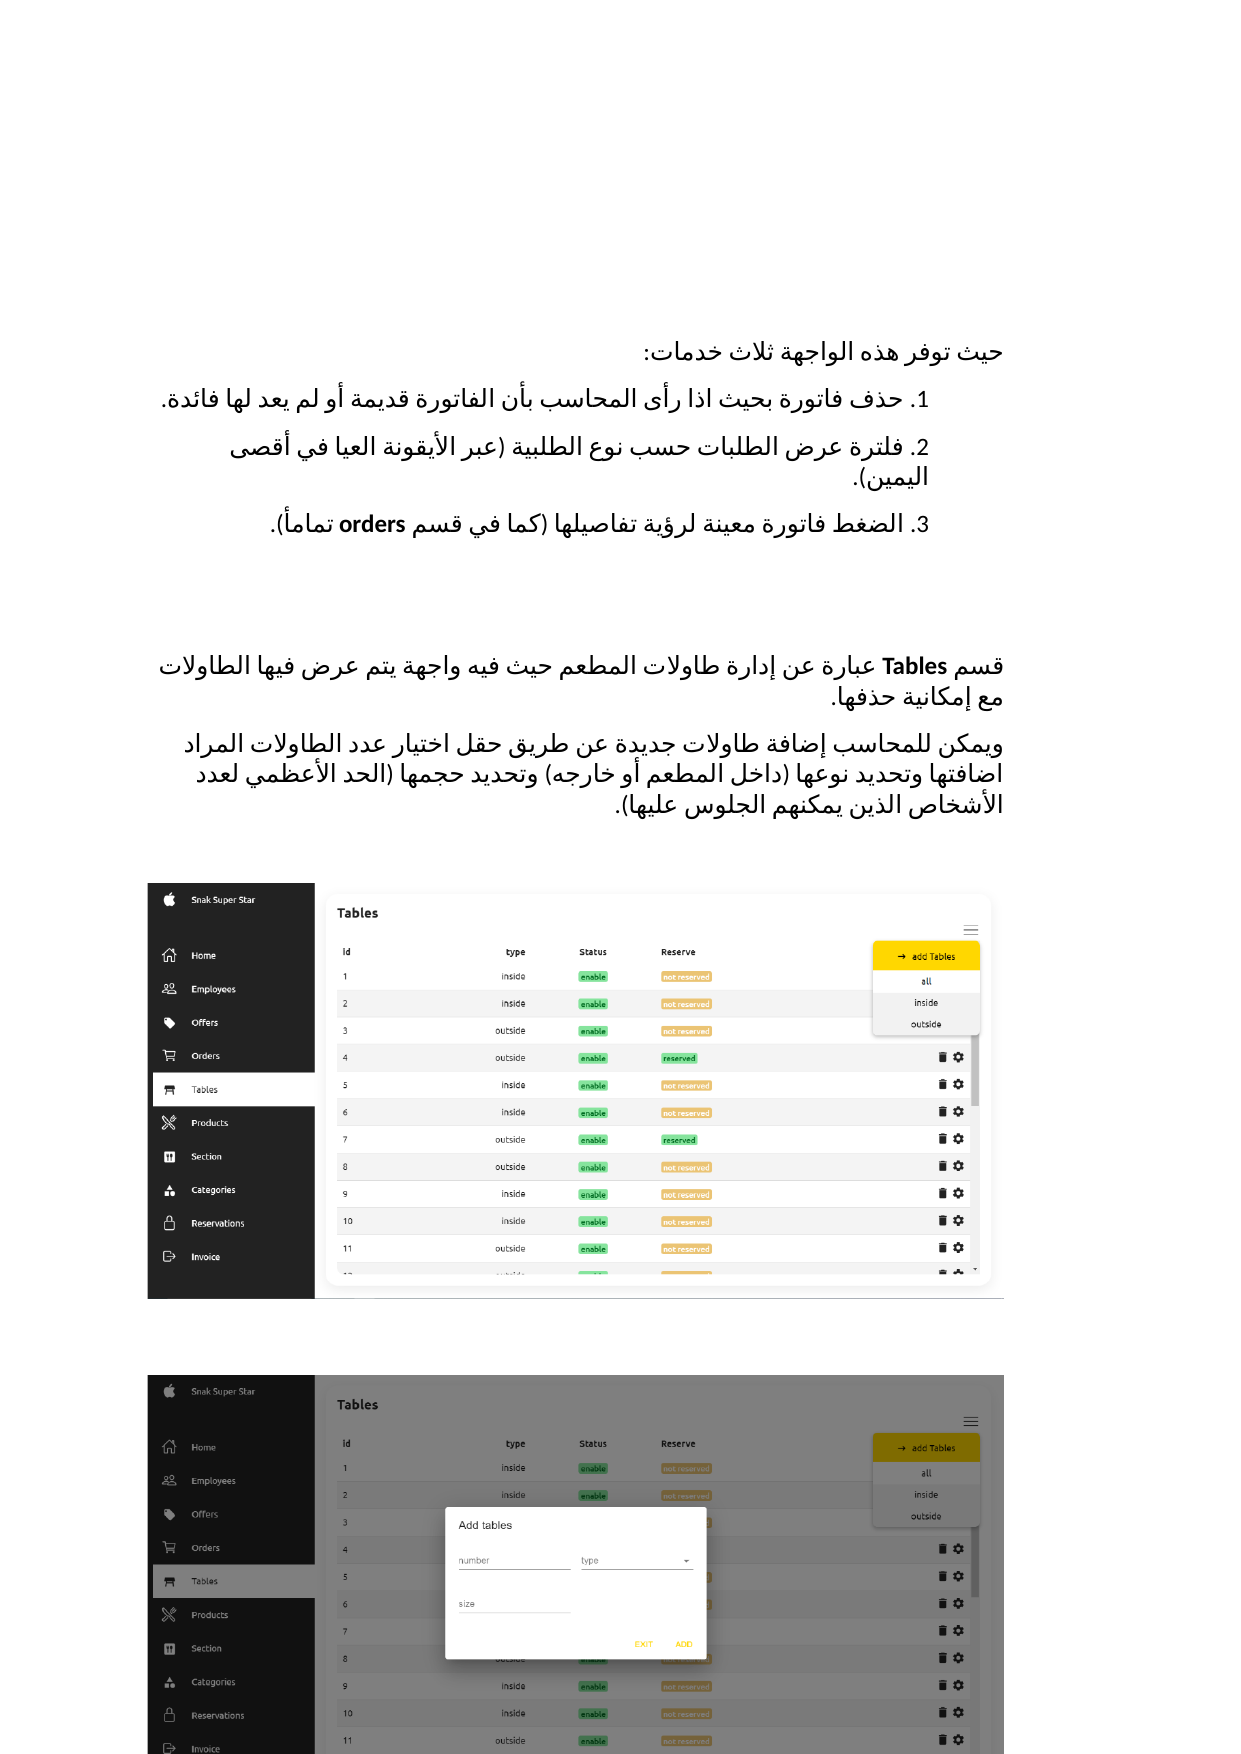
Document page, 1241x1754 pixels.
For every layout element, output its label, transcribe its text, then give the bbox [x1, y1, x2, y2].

text ويمكن للمحاسب إضافة طاولات جديدة عن طريق حقل اختيار عدد الطاولات المراد اضافتها وتحديد نوعها (داخل المطعم أو خارجه) وتحديد حجمها (الحد الأعظمي لعدد الأشخاص الذين يمكنهم الجلوس عليها). [148, 728, 1004, 819]
text 2. فلترة عرض الطلبات حسب نوع الطلبية (عبر الأيقونة العيا في أقصى اليمين). [148, 431, 929, 492]
picture [147, 883, 1004, 1299]
text حيث توفر هذه الواجهة ثلاث خدمات: [148, 336, 1004, 367]
text قسم Tables عبارة عن إدارة طاولات المطعم حيث فيه واجهة يتم عرض فيها الطاولات مع إمكانية حذفها. [148, 650, 1004, 711]
text 3. الضغط فاتورة معينة لرؤية تفاصيلها (كما في قسم orders تمامأ). [148, 508, 929, 539]
picture [147, 1375, 1004, 1754]
text 1. حذف فاتورة بحيث اذا رأى المحاسب بأن الفاتورة قديمة أو لم يعد لها فائدة. [148, 384, 929, 414]
